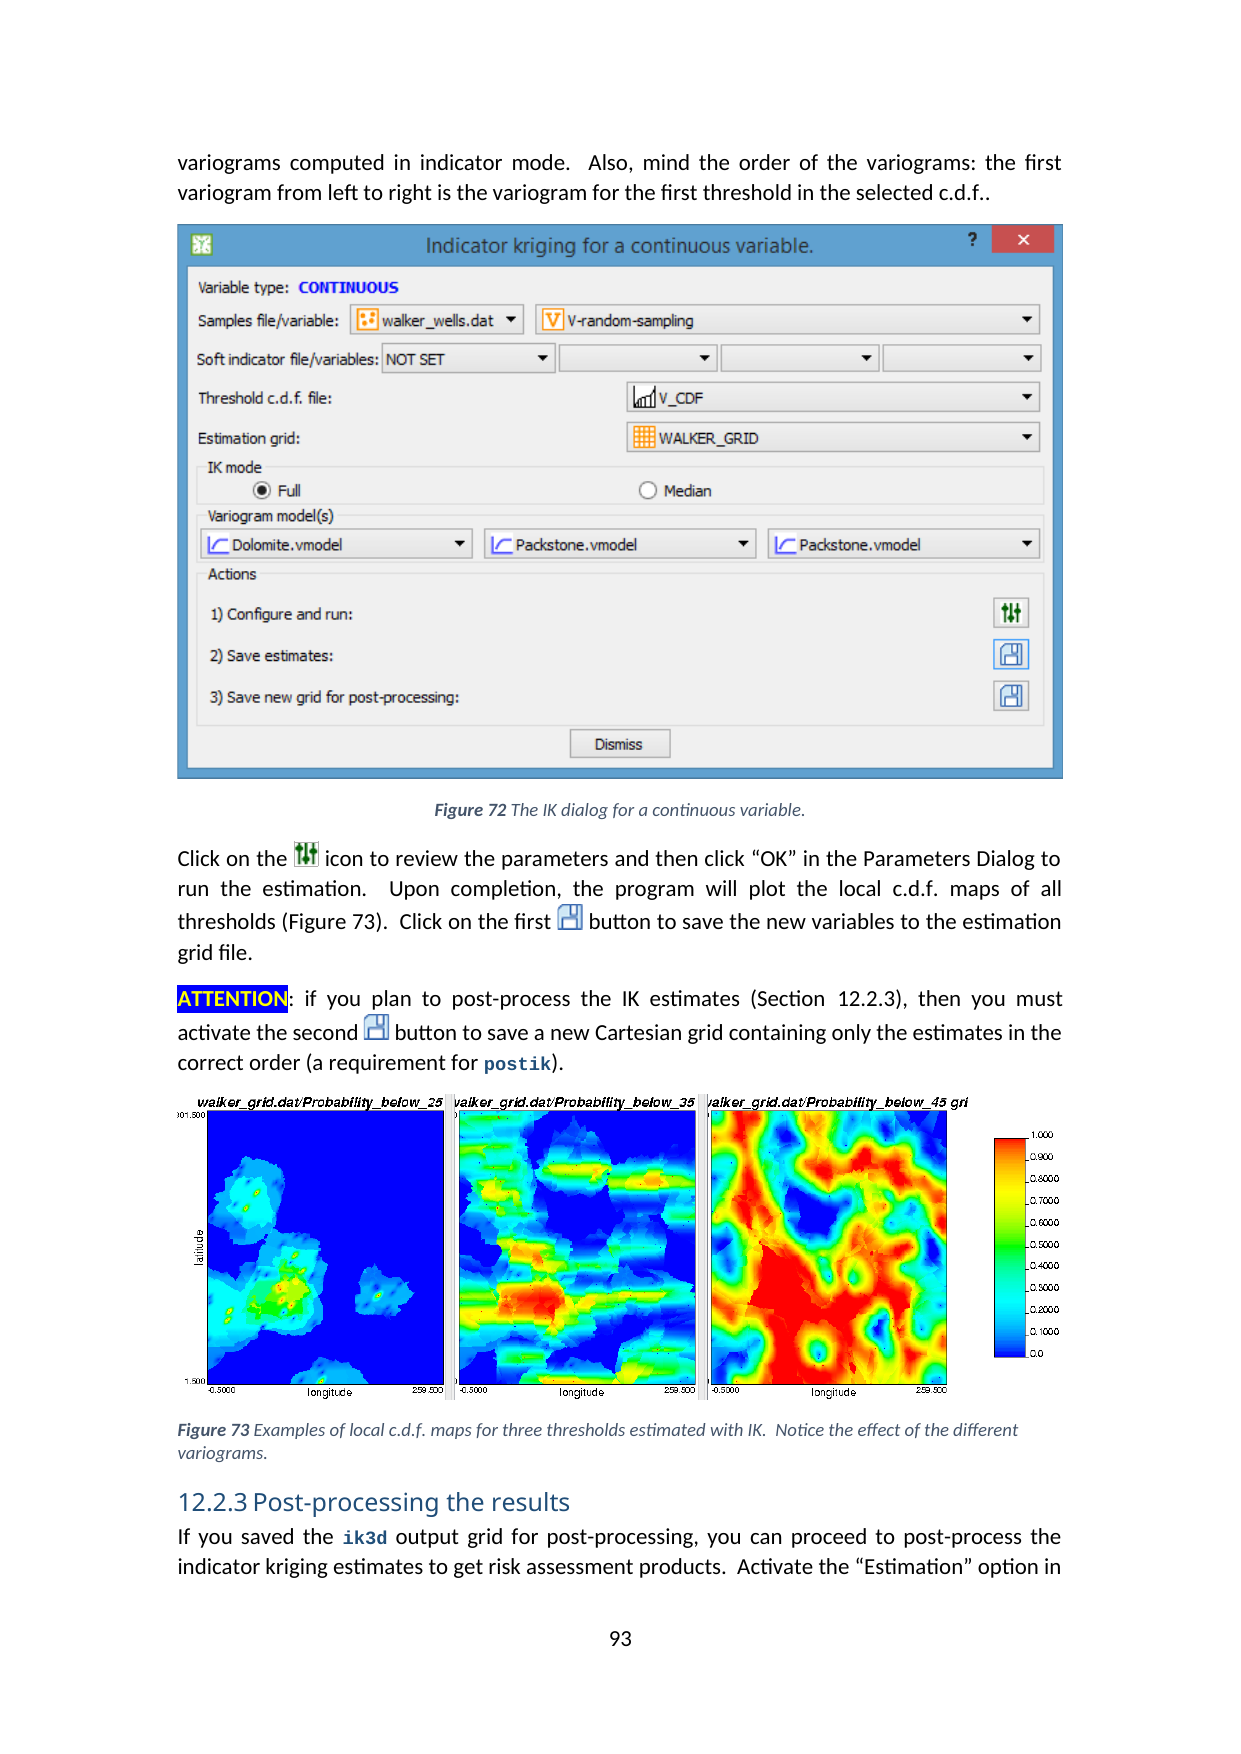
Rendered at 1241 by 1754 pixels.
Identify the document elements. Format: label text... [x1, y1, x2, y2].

picture [363, 1014, 390, 1040]
text Figure 72 The IK dialog for a continuous variable. [177, 798, 1063, 821]
text Click on the icon to review the parameters and then click “OK” in the Parameters Dialog to run the estimation. Upon completion, the program will plot the local c.d.f. maps of all thresholds (Figure 73). Click on the first button to save the new variables to the estimation grid file. [177, 841, 1063, 966]
picture [177, 1094, 1062, 1400]
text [177, 1522, 1063, 1580]
text Figure 73 Examples of local c.d.f. maps for three thresholds estimated with IK. Notice the effect of the different variograms. [177, 1418, 1063, 1464]
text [177, 148, 1063, 206]
subtitle Post-processing the results [177, 1485, 1063, 1519]
picture [295, 843, 318, 866]
text ATTENTION: if you plan to post-process the IK estimates (Section 12.2.3), then you must activate the second button to save a new Cartesian grid containing only the estimates in the correct order (a requirement for postik). [177, 984, 1063, 1076]
picture [557, 904, 583, 930]
picture [177, 224, 1063, 779]
